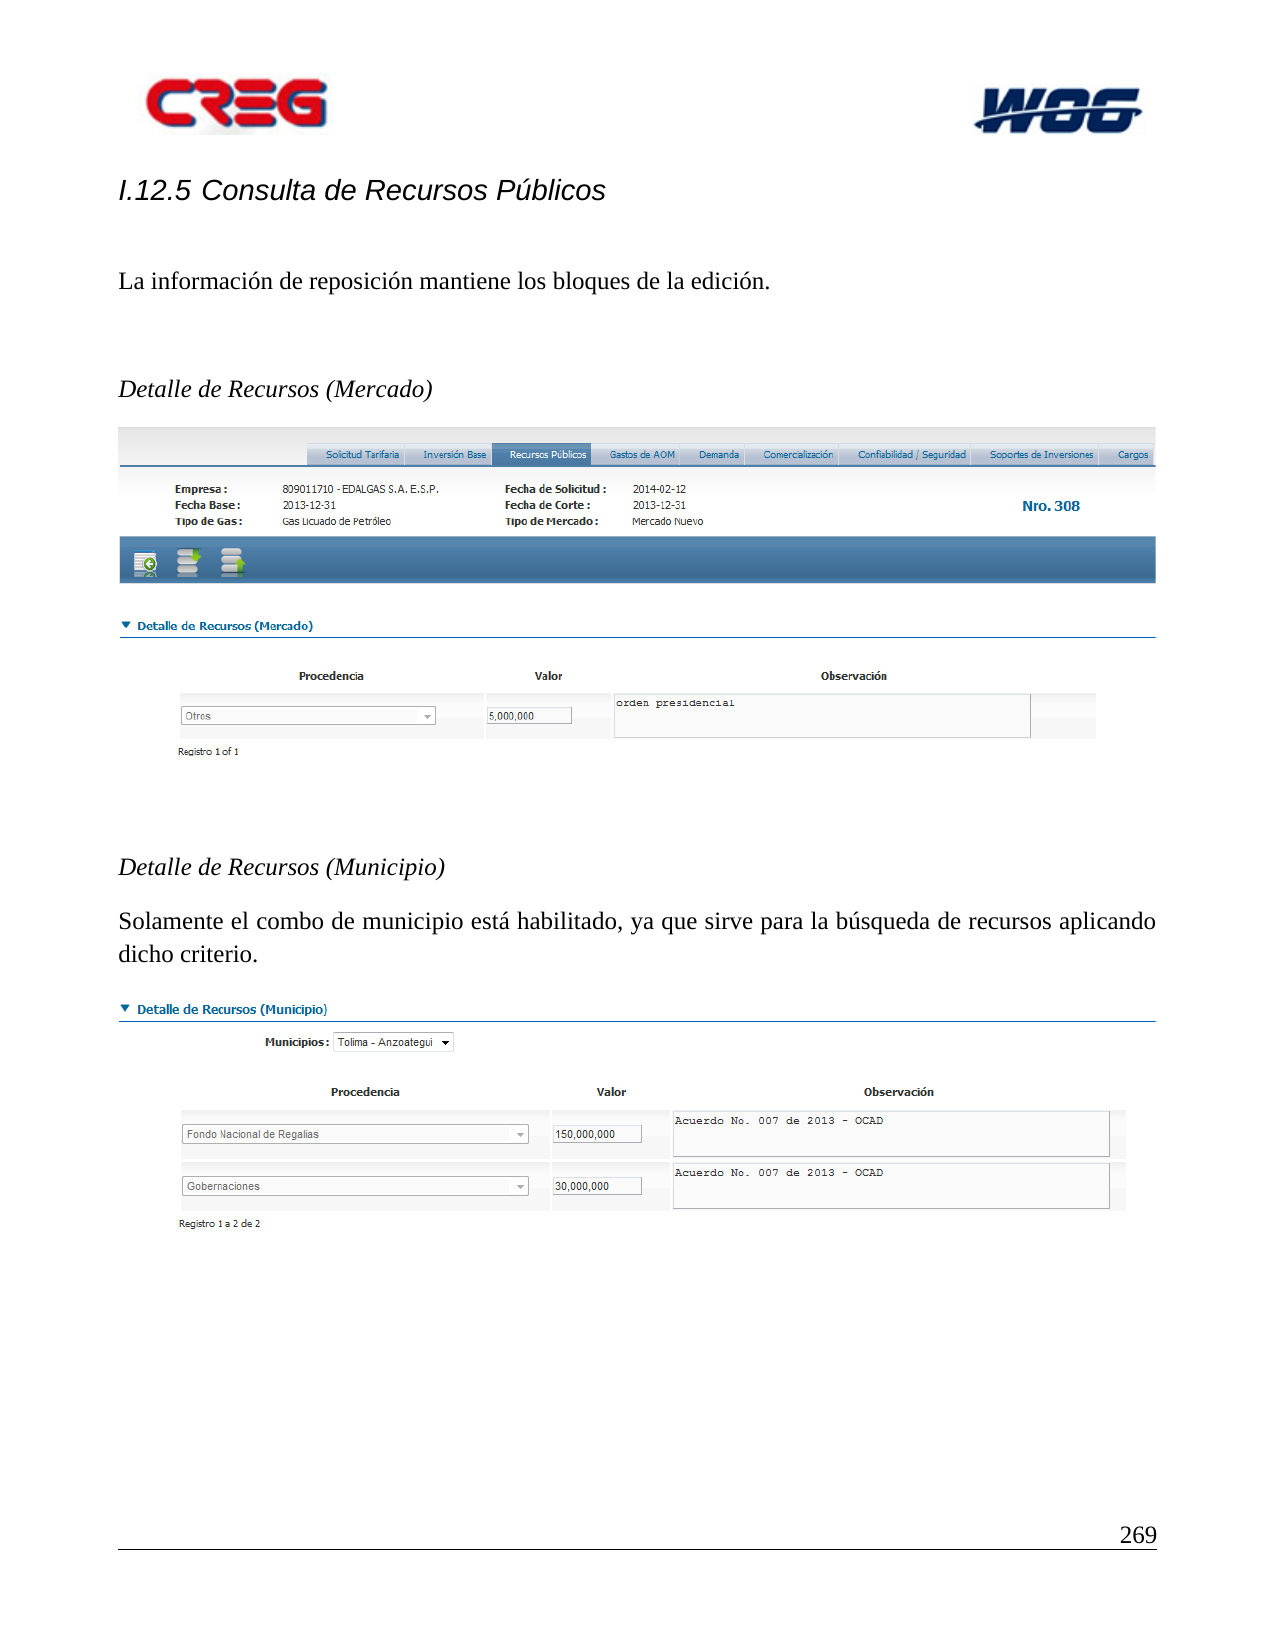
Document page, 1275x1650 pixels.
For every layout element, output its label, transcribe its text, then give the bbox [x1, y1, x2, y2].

text Detalle de Recursos (Municipio) [118, 852, 1157, 881]
picture [971, 83, 1147, 135]
subtitle Consulta de Recursos Públicos [118, 173, 1157, 206]
text Solamente el combo de municipio está habilitado, ya que sirve para la búsqueda de recursos aplicando dicho criterio. [118, 906, 1157, 968]
picture [118, 73, 353, 135]
picture [118, 992, 1156, 1245]
picture [118, 427, 1156, 774]
text Detalle de Recursos (Mercado) [118, 374, 1157, 403]
text La información de reposición mantiene los bloques de la edición. [118, 266, 1157, 295]
